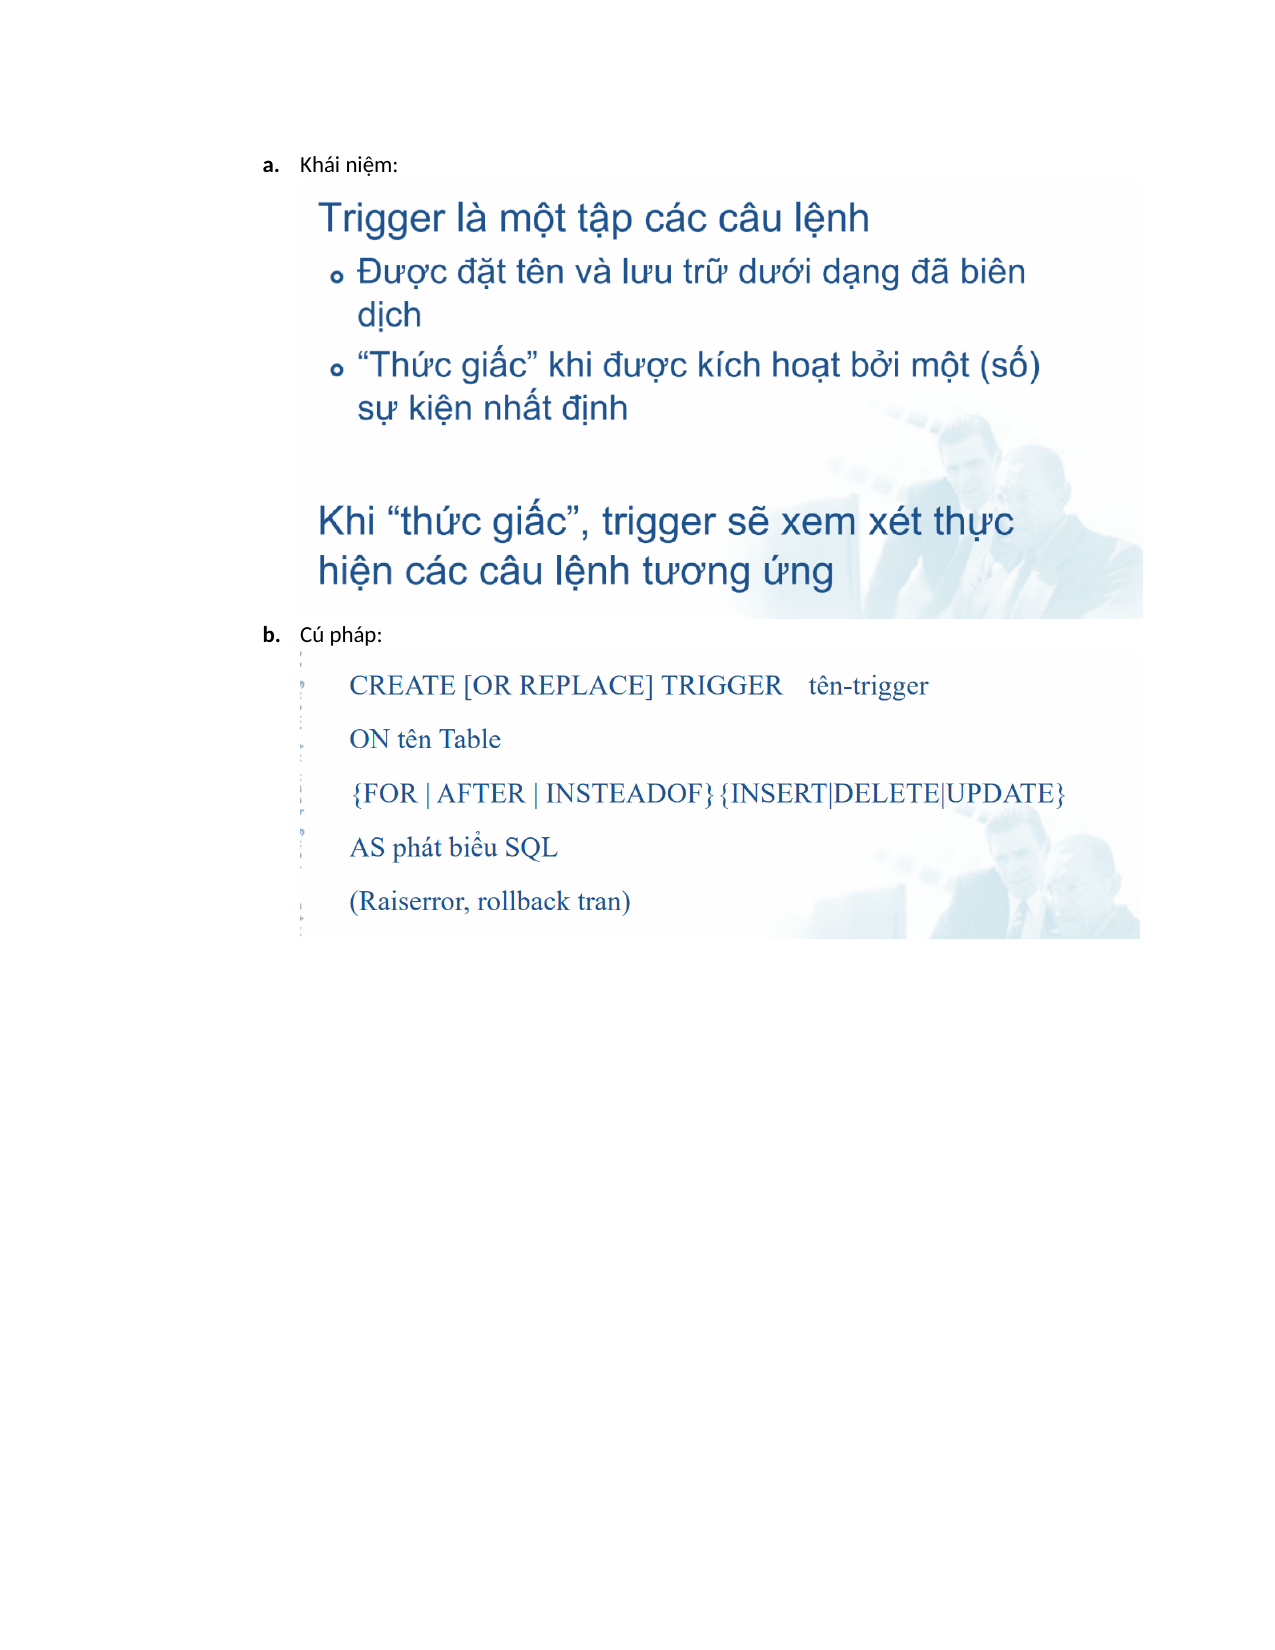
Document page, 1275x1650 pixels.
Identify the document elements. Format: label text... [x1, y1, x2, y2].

list Cú pháp: [262, 620, 1125, 939]
picture [300, 180, 1144, 619]
